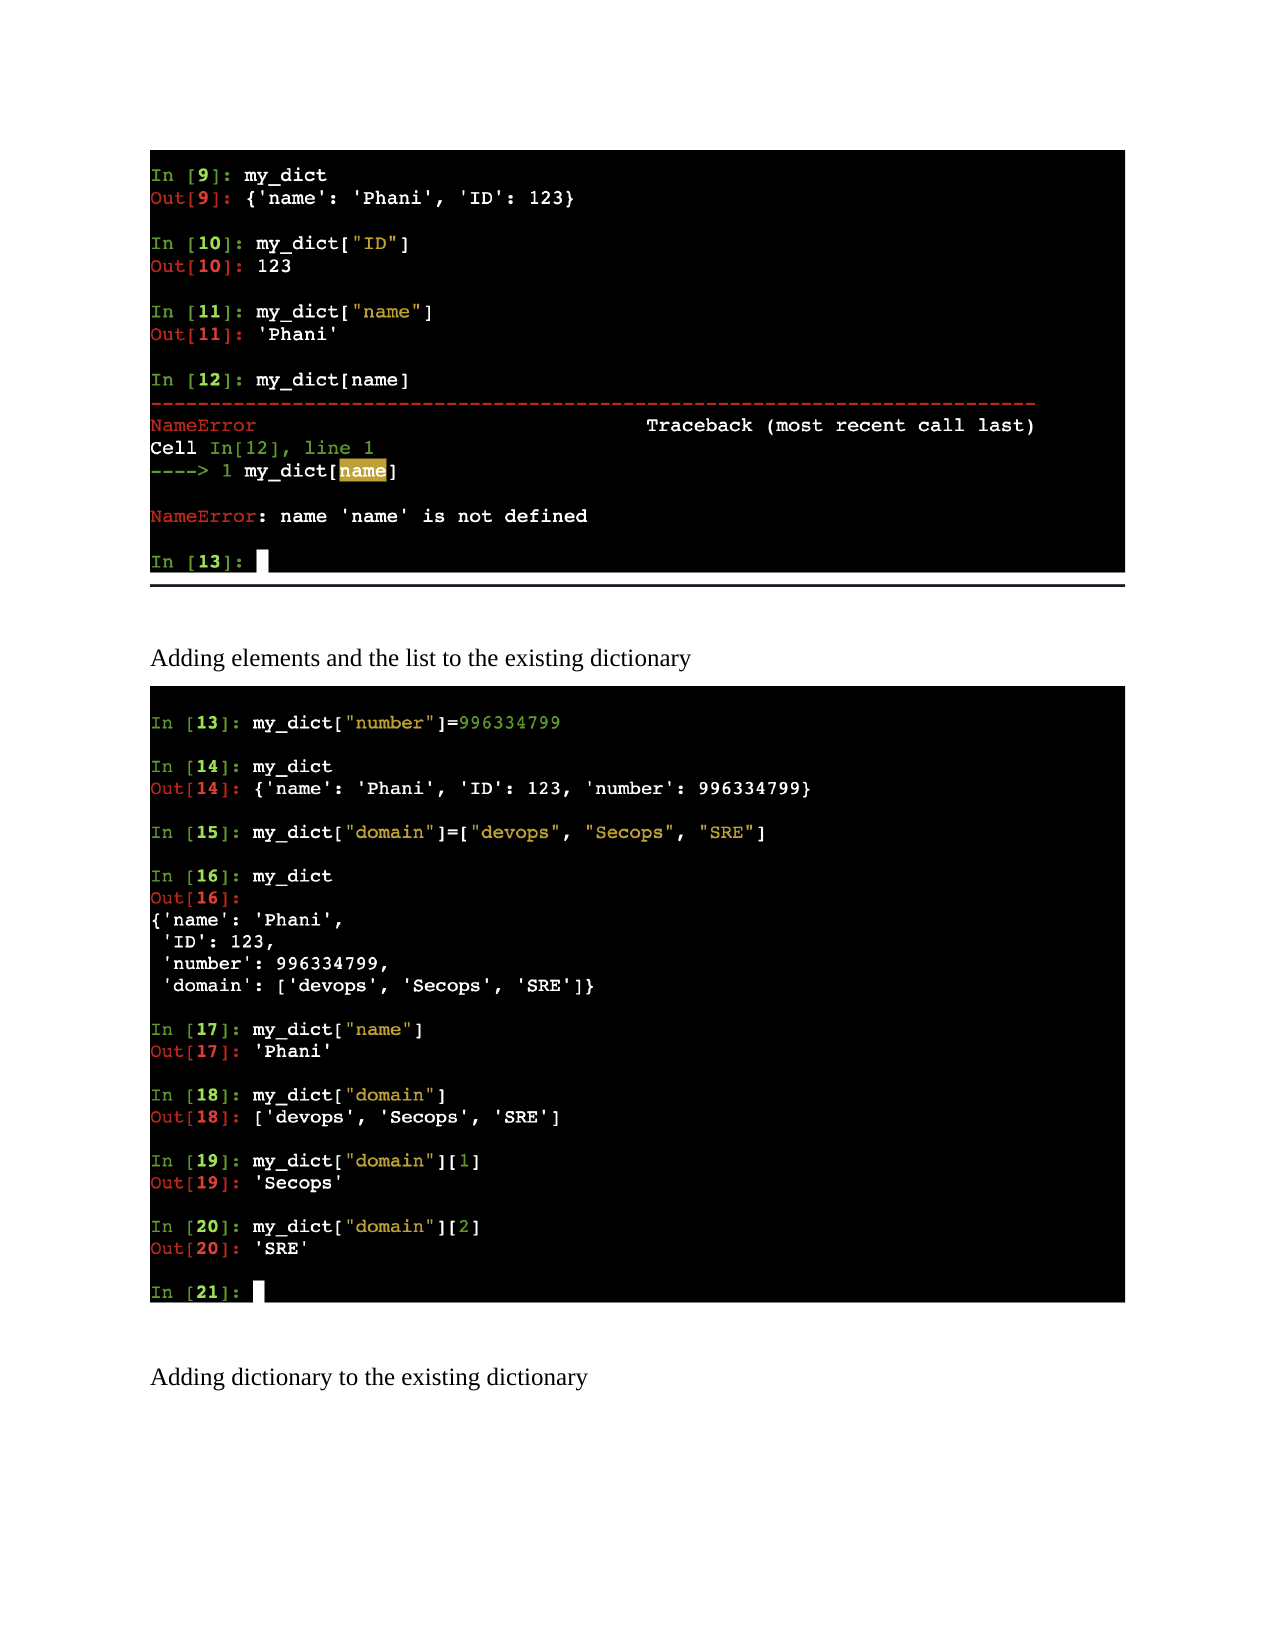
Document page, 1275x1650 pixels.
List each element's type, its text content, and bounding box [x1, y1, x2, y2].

picture [150, 150, 1125, 587]
text Adding elements and the list to the existing dictionary [150, 643, 1125, 672]
picture [150, 686, 1125, 1305]
text Adding dictionary to the existing dictionary [150, 1362, 1125, 1390]
